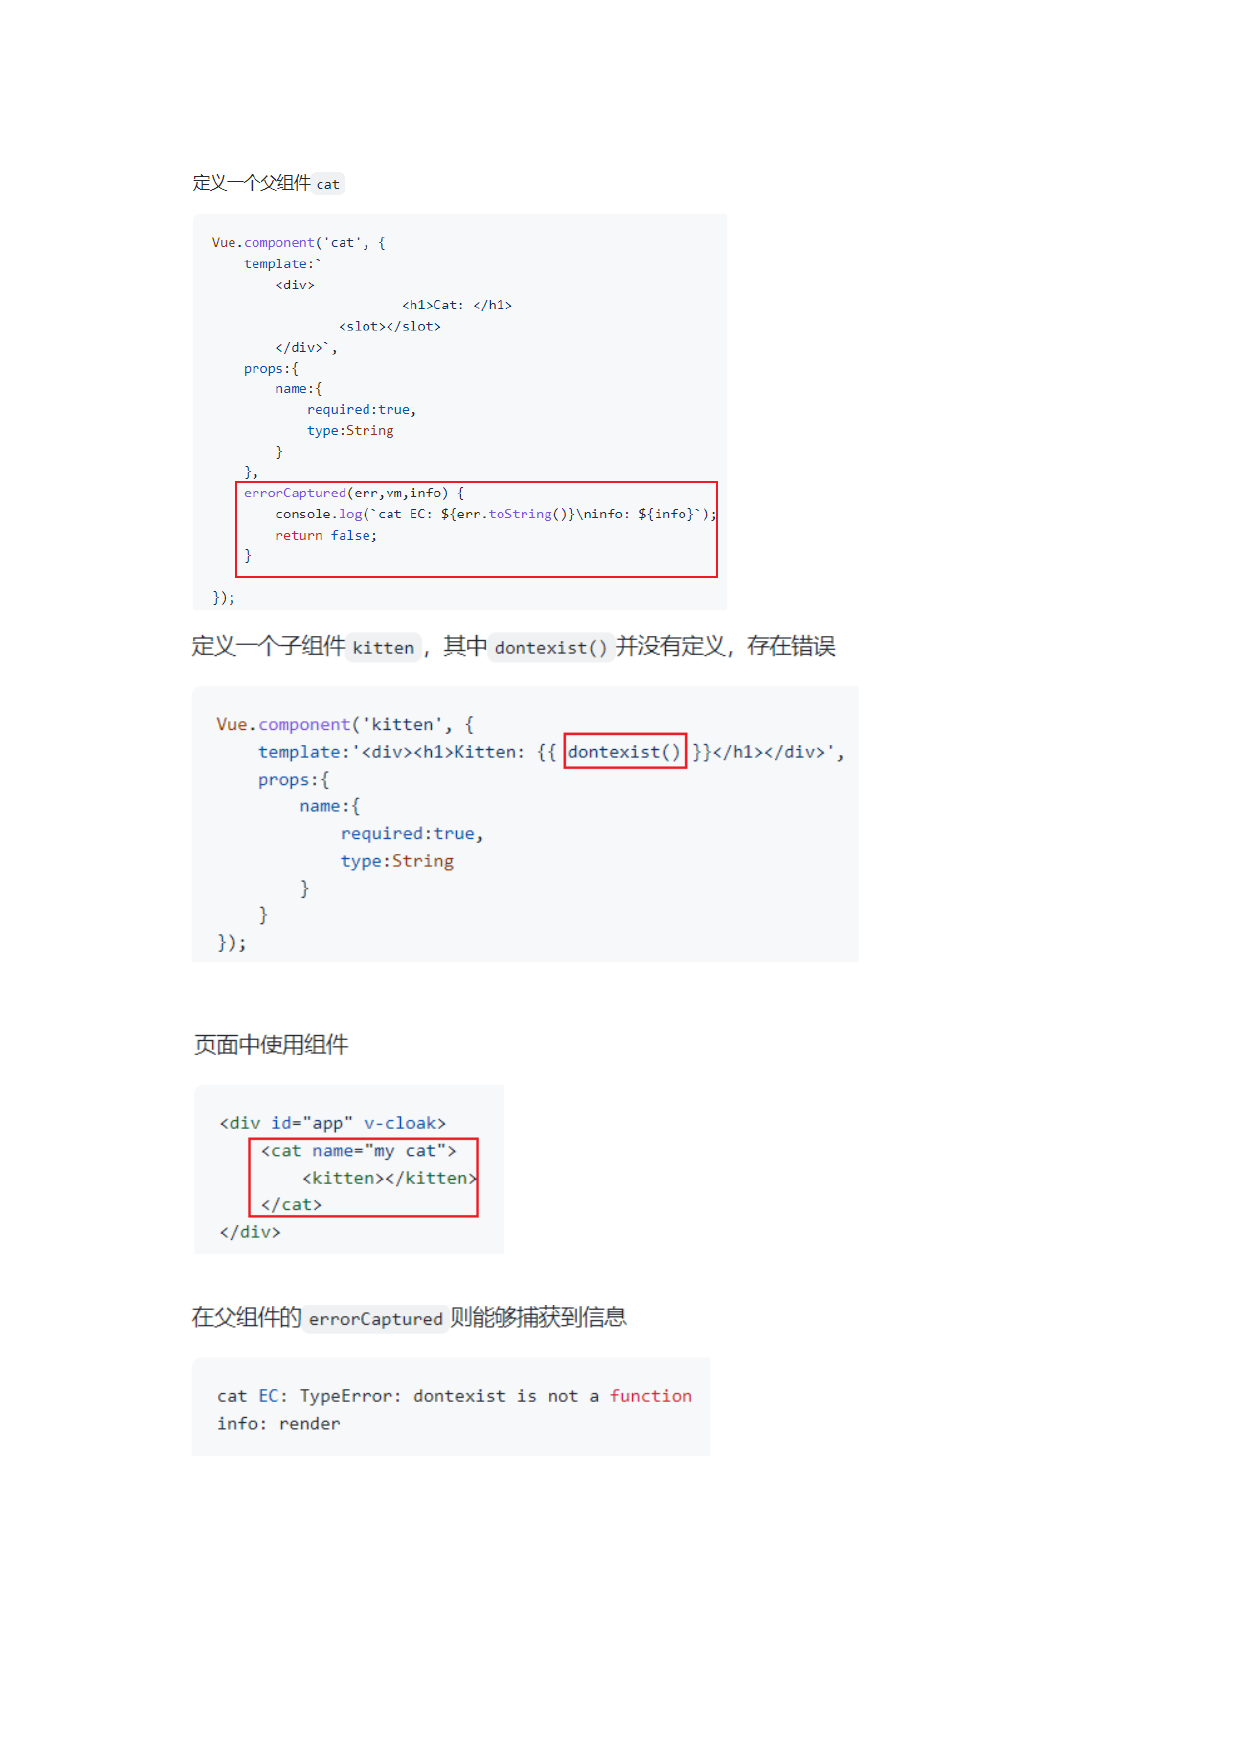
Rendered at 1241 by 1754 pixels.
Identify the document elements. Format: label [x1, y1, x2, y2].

picture [187, 168, 727, 610]
picture [187, 630, 859, 962]
picture [187, 1305, 711, 1456]
picture [187, 1020, 504, 1254]
